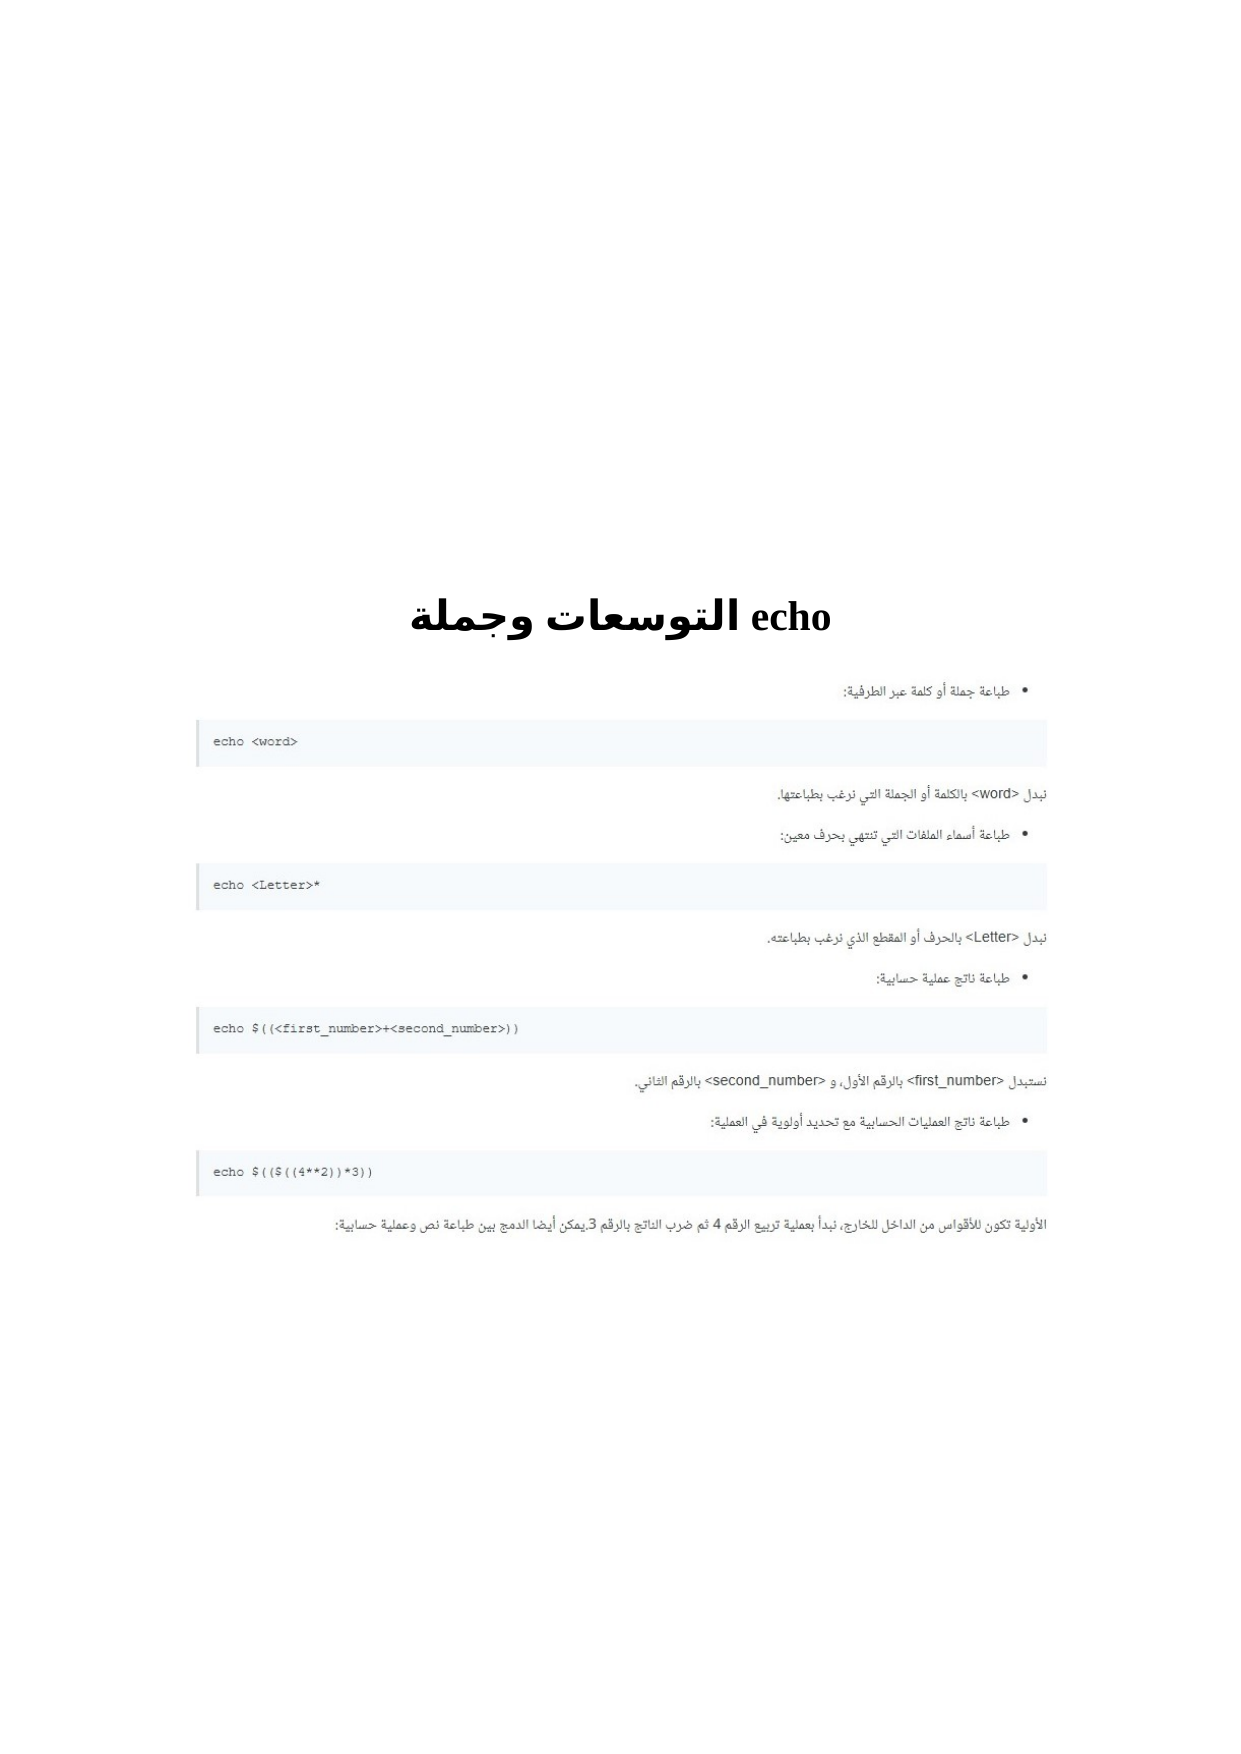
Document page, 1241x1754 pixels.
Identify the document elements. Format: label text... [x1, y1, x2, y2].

picture [187, 668, 1053, 1244]
text التوسعات وجملة echo [187, 592, 1053, 640]
